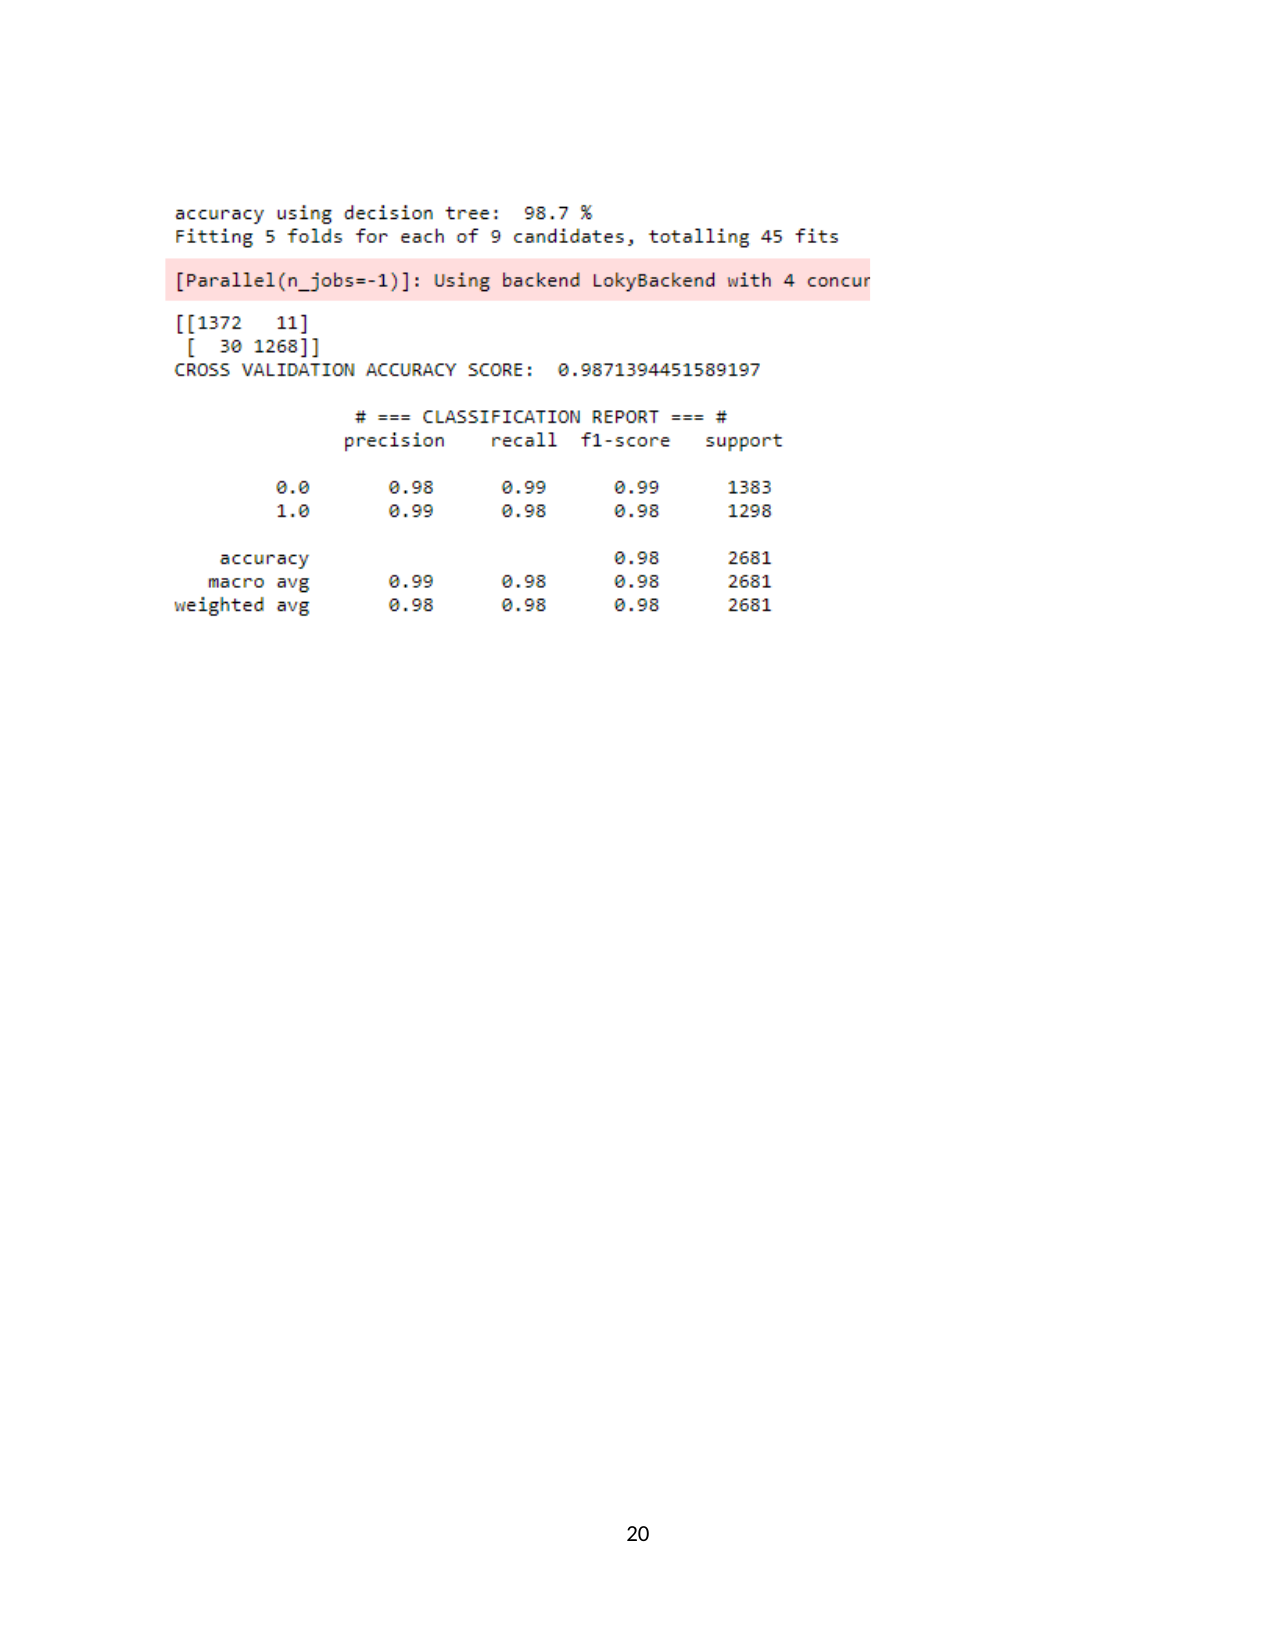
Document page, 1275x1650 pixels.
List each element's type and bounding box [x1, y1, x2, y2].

picture [150, 196, 871, 649]
